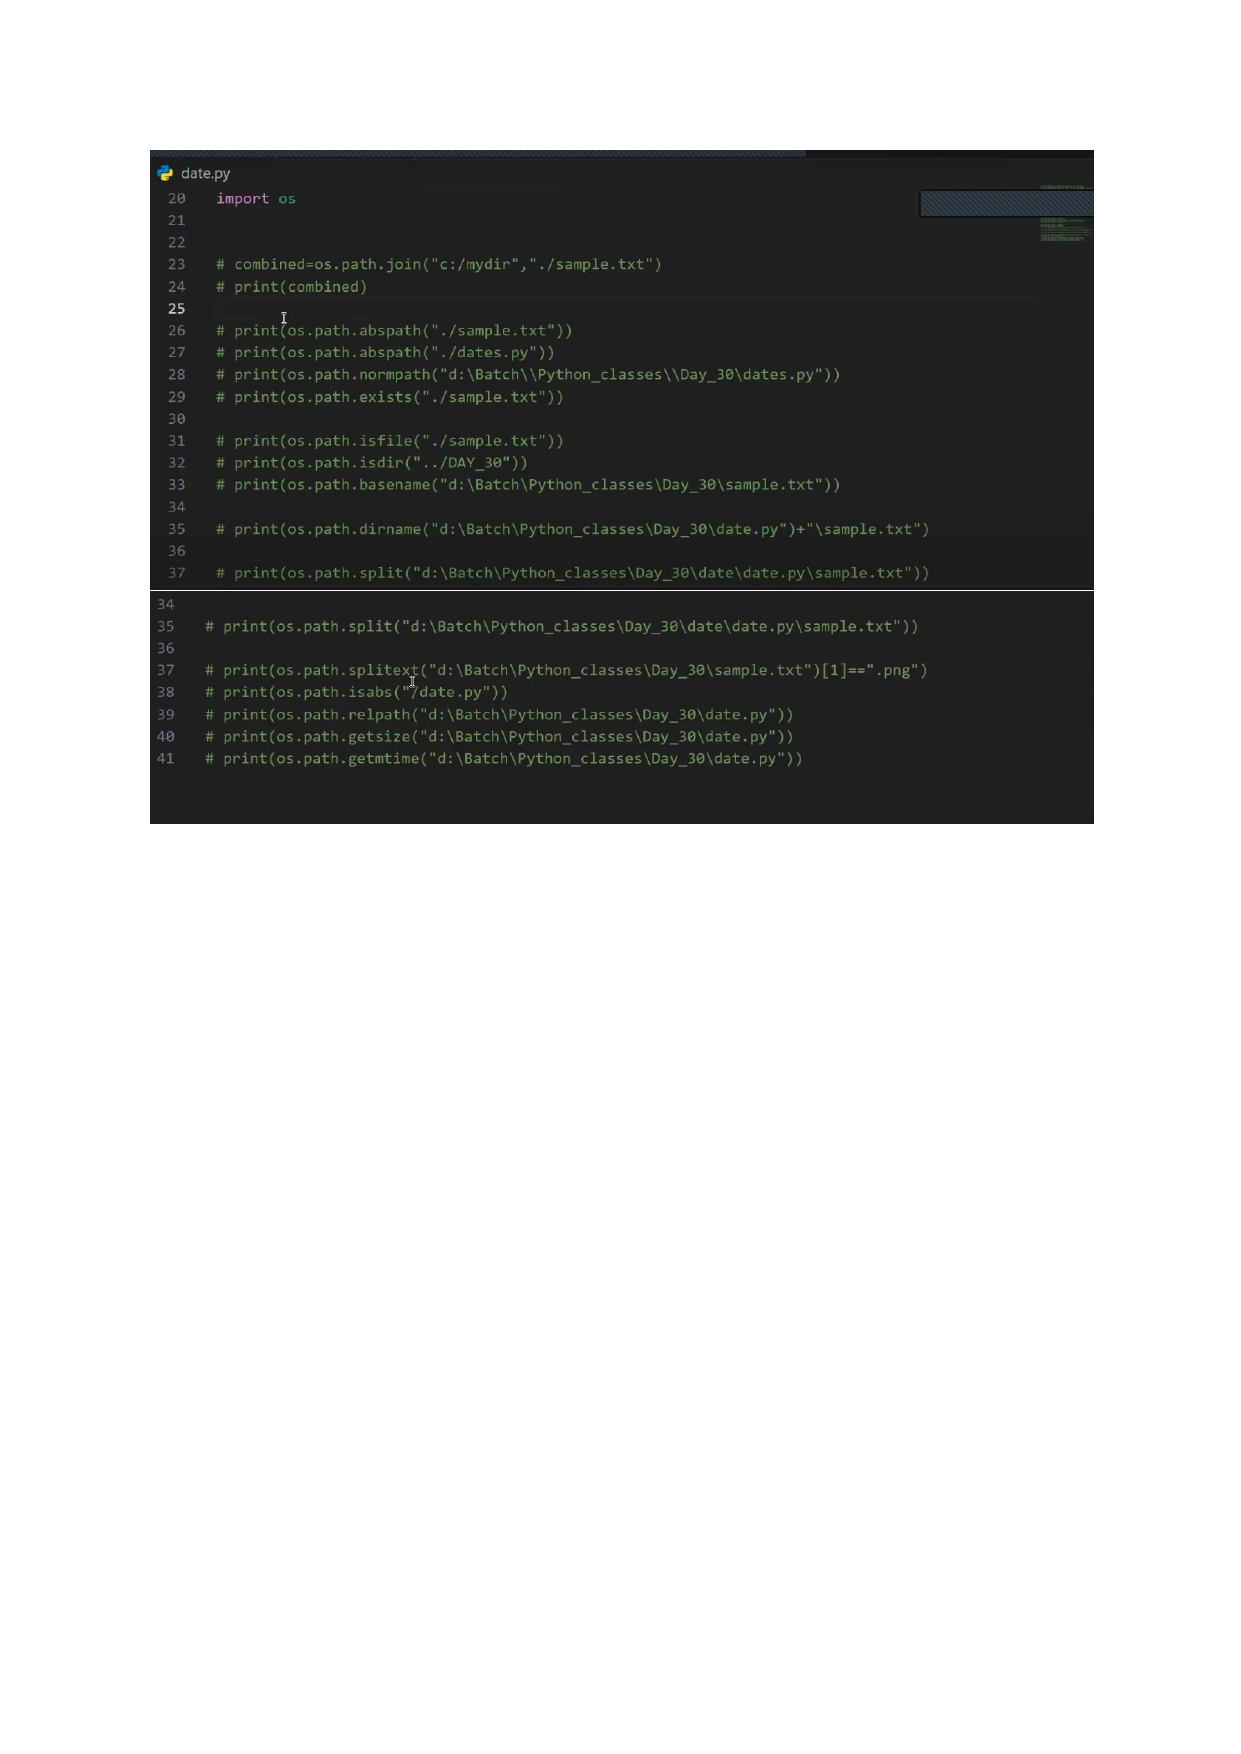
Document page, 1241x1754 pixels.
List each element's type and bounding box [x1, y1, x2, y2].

picture [150, 591, 1094, 824]
picture [150, 150, 1094, 590]
